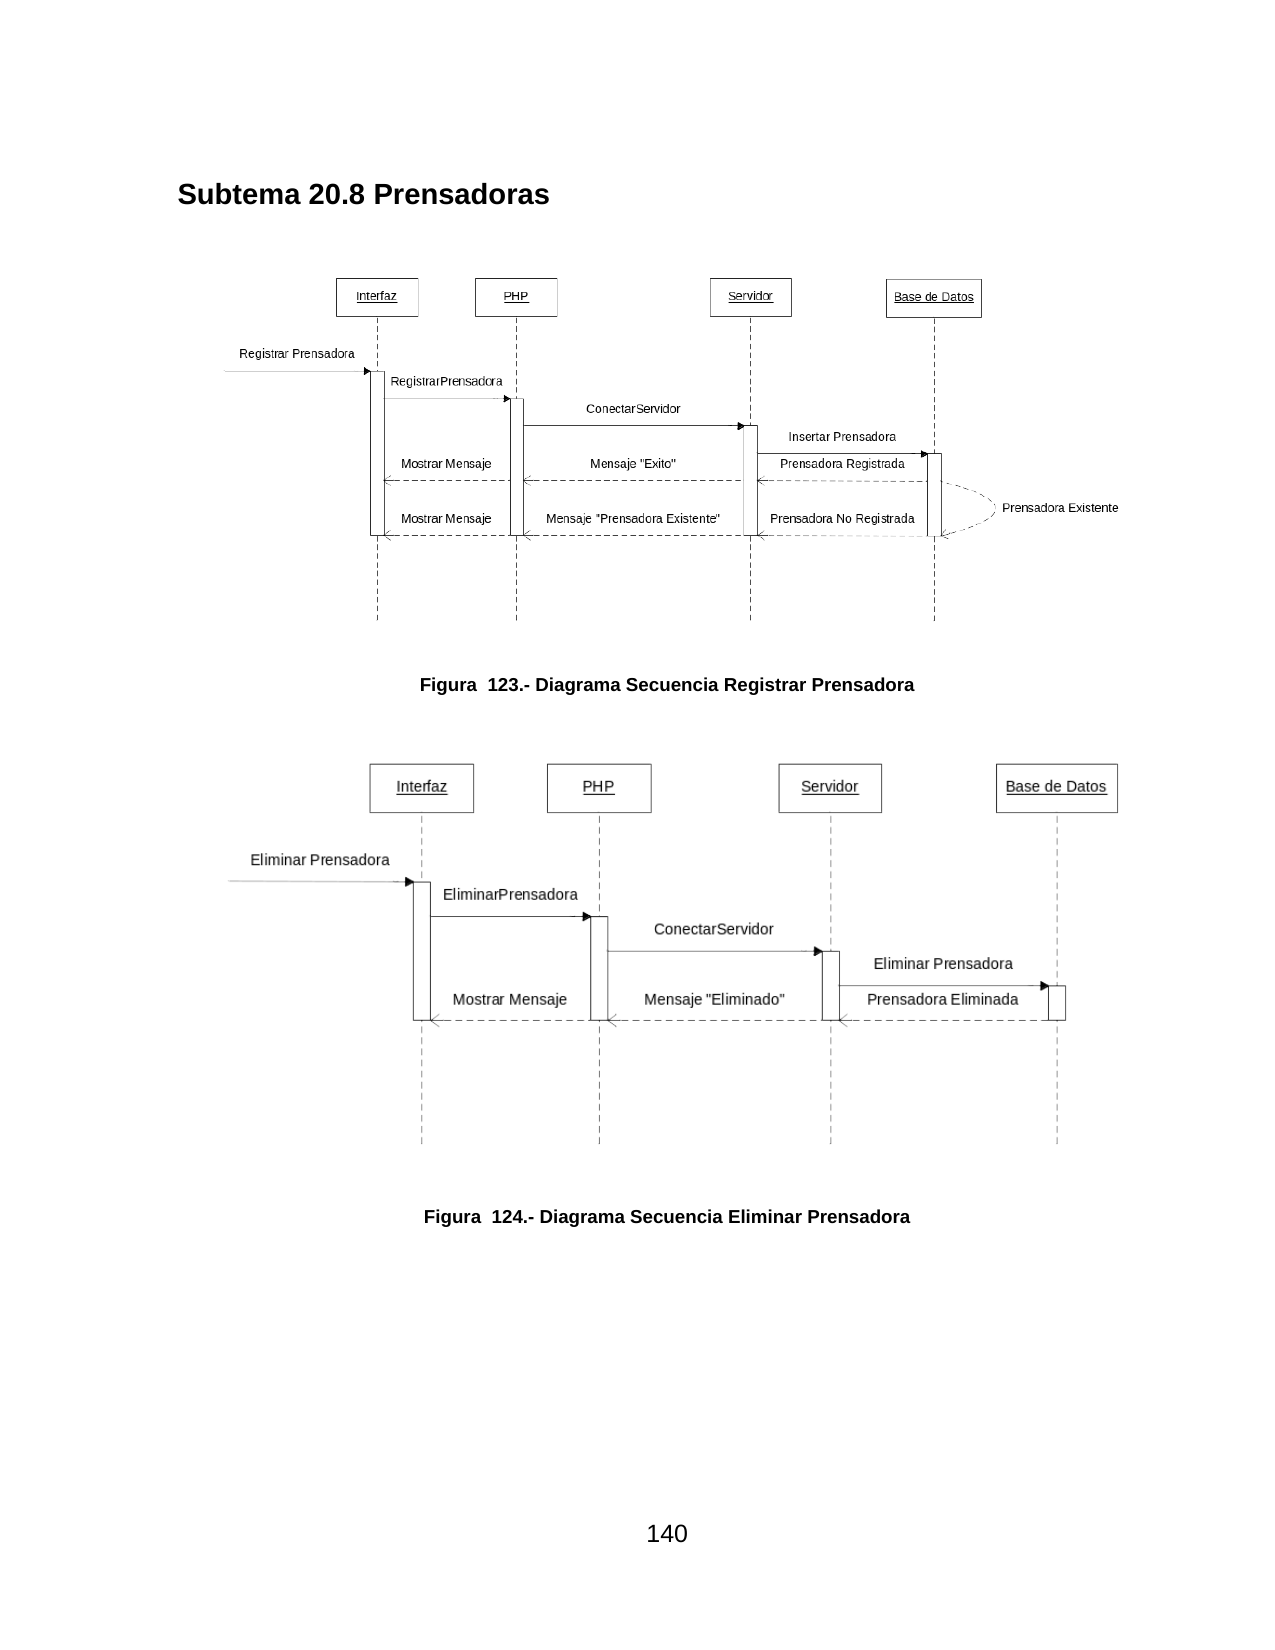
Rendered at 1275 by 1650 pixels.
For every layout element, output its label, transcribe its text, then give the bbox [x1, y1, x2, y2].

subtitle Prensadoras [177, 177, 1157, 211]
